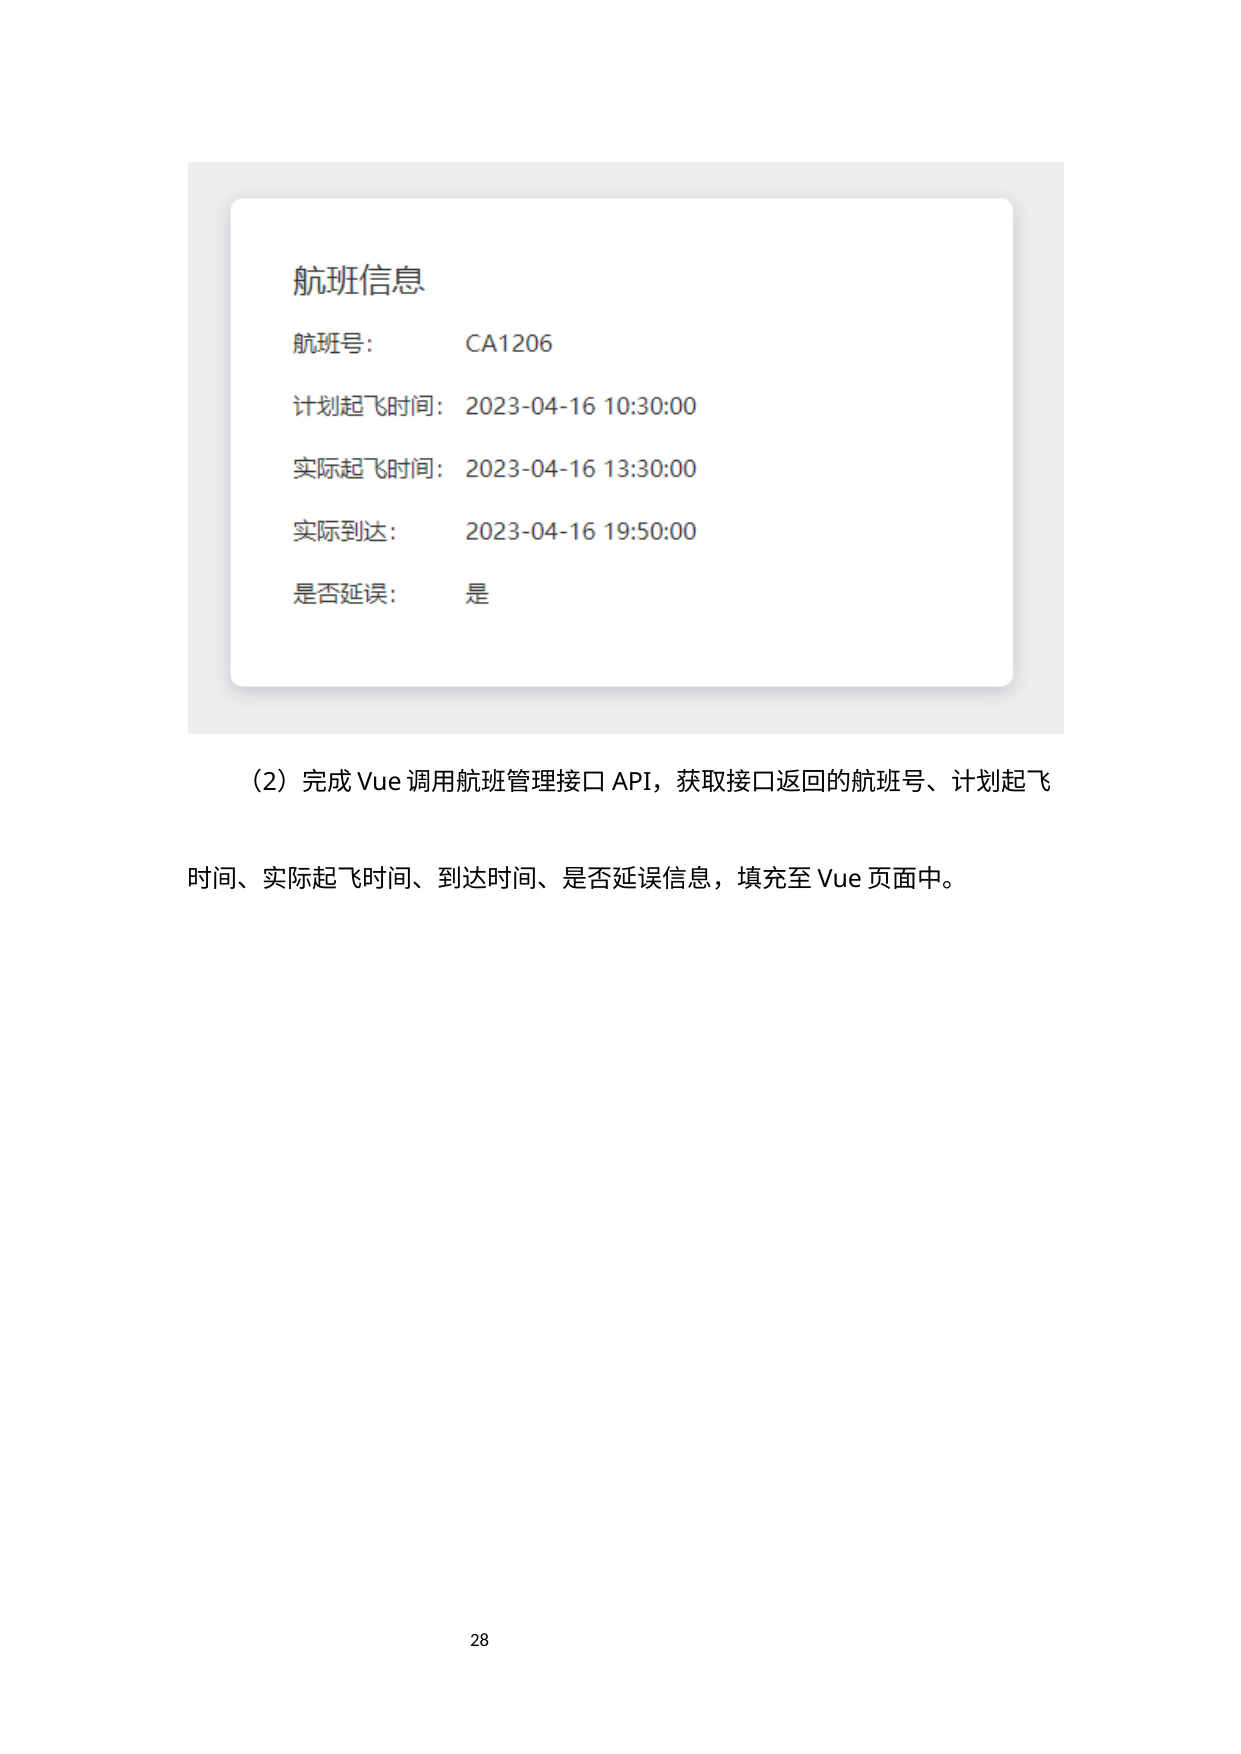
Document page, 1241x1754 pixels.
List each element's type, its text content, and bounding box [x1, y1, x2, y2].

text （2）完成Vue调用航班管理接口API，获取接口返回的航班号、计划起飞时间、实际起飞时间、到达时间、是否延误信息，填充至Vue页面中。 [187, 747, 1053, 909]
picture [187, 162, 1064, 734]
